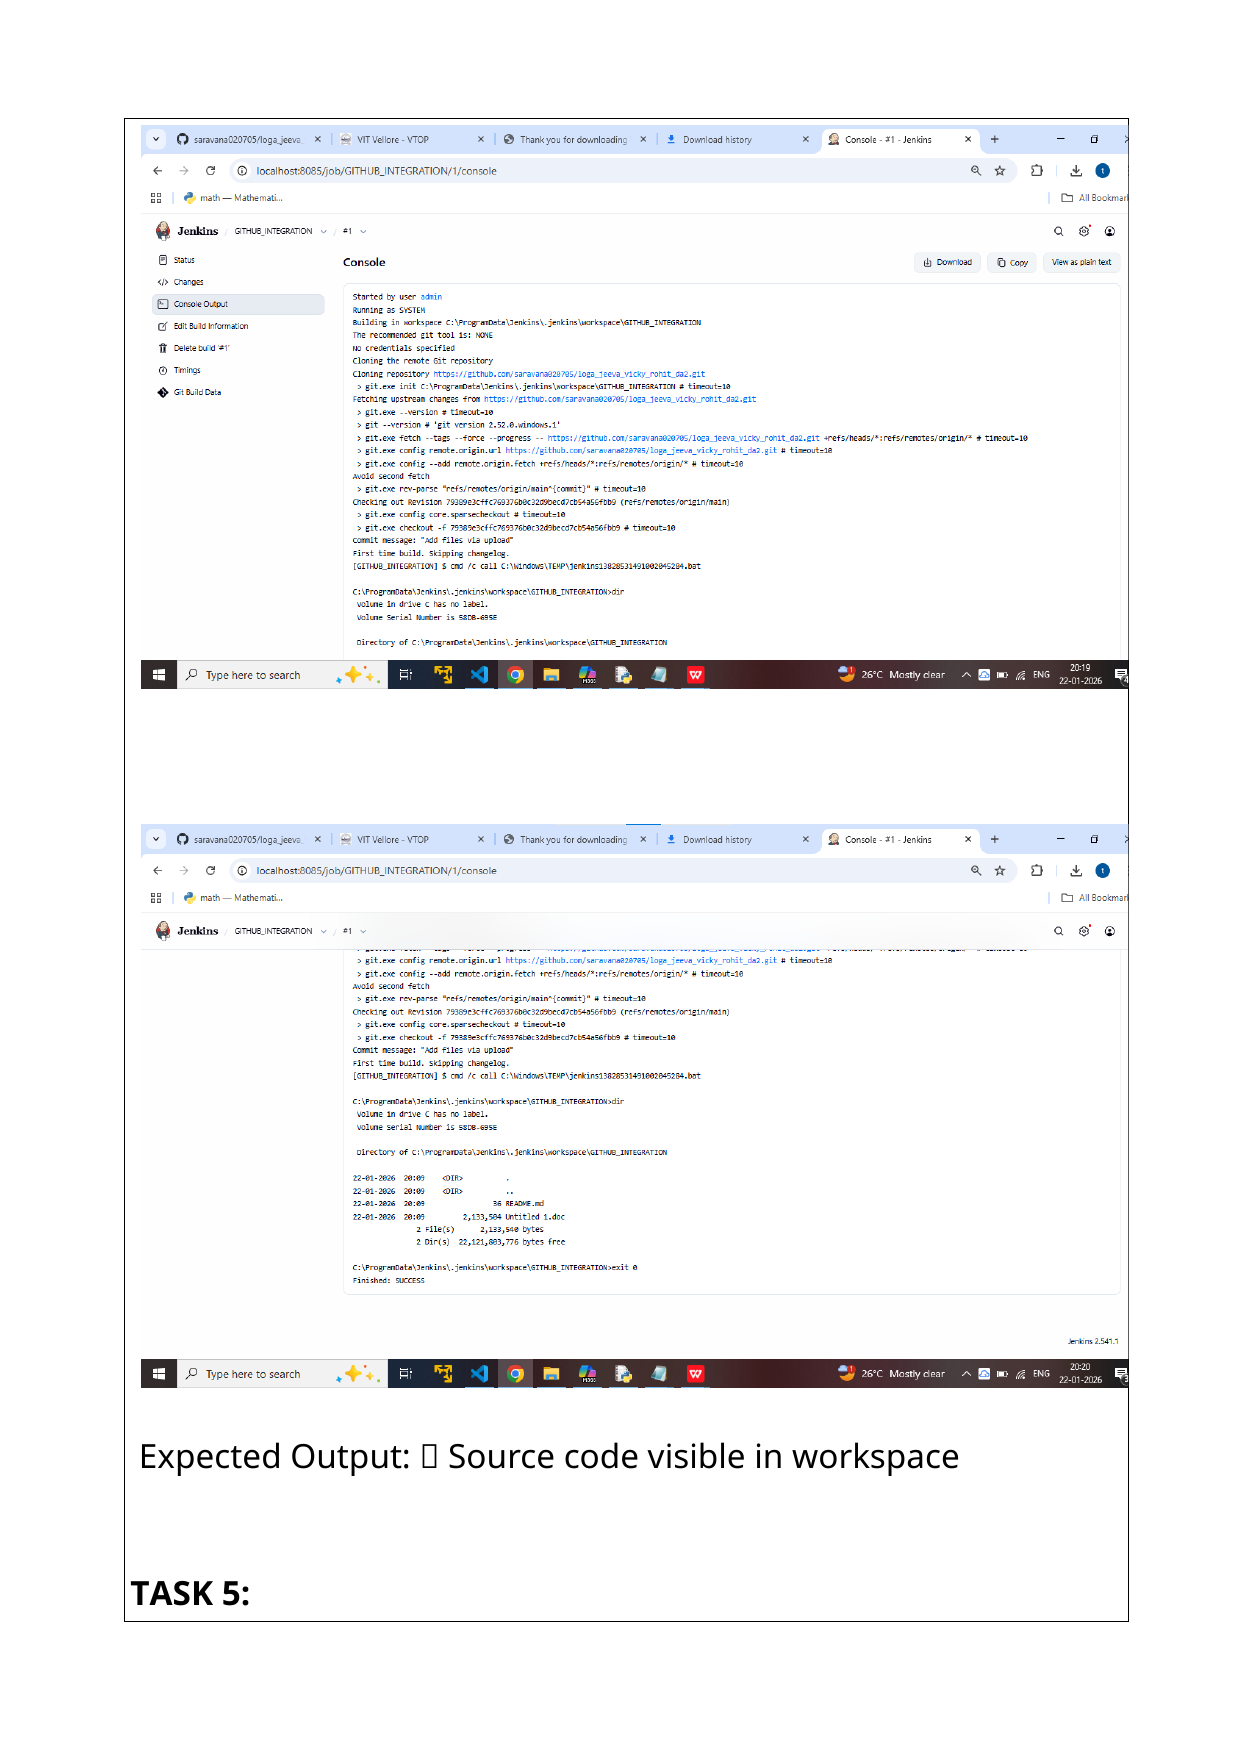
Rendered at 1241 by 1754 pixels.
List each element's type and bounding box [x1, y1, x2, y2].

table_header [125, 119, 1128, 1621]
picture [141, 824, 1129, 1388]
picture [141, 125, 1129, 689]
